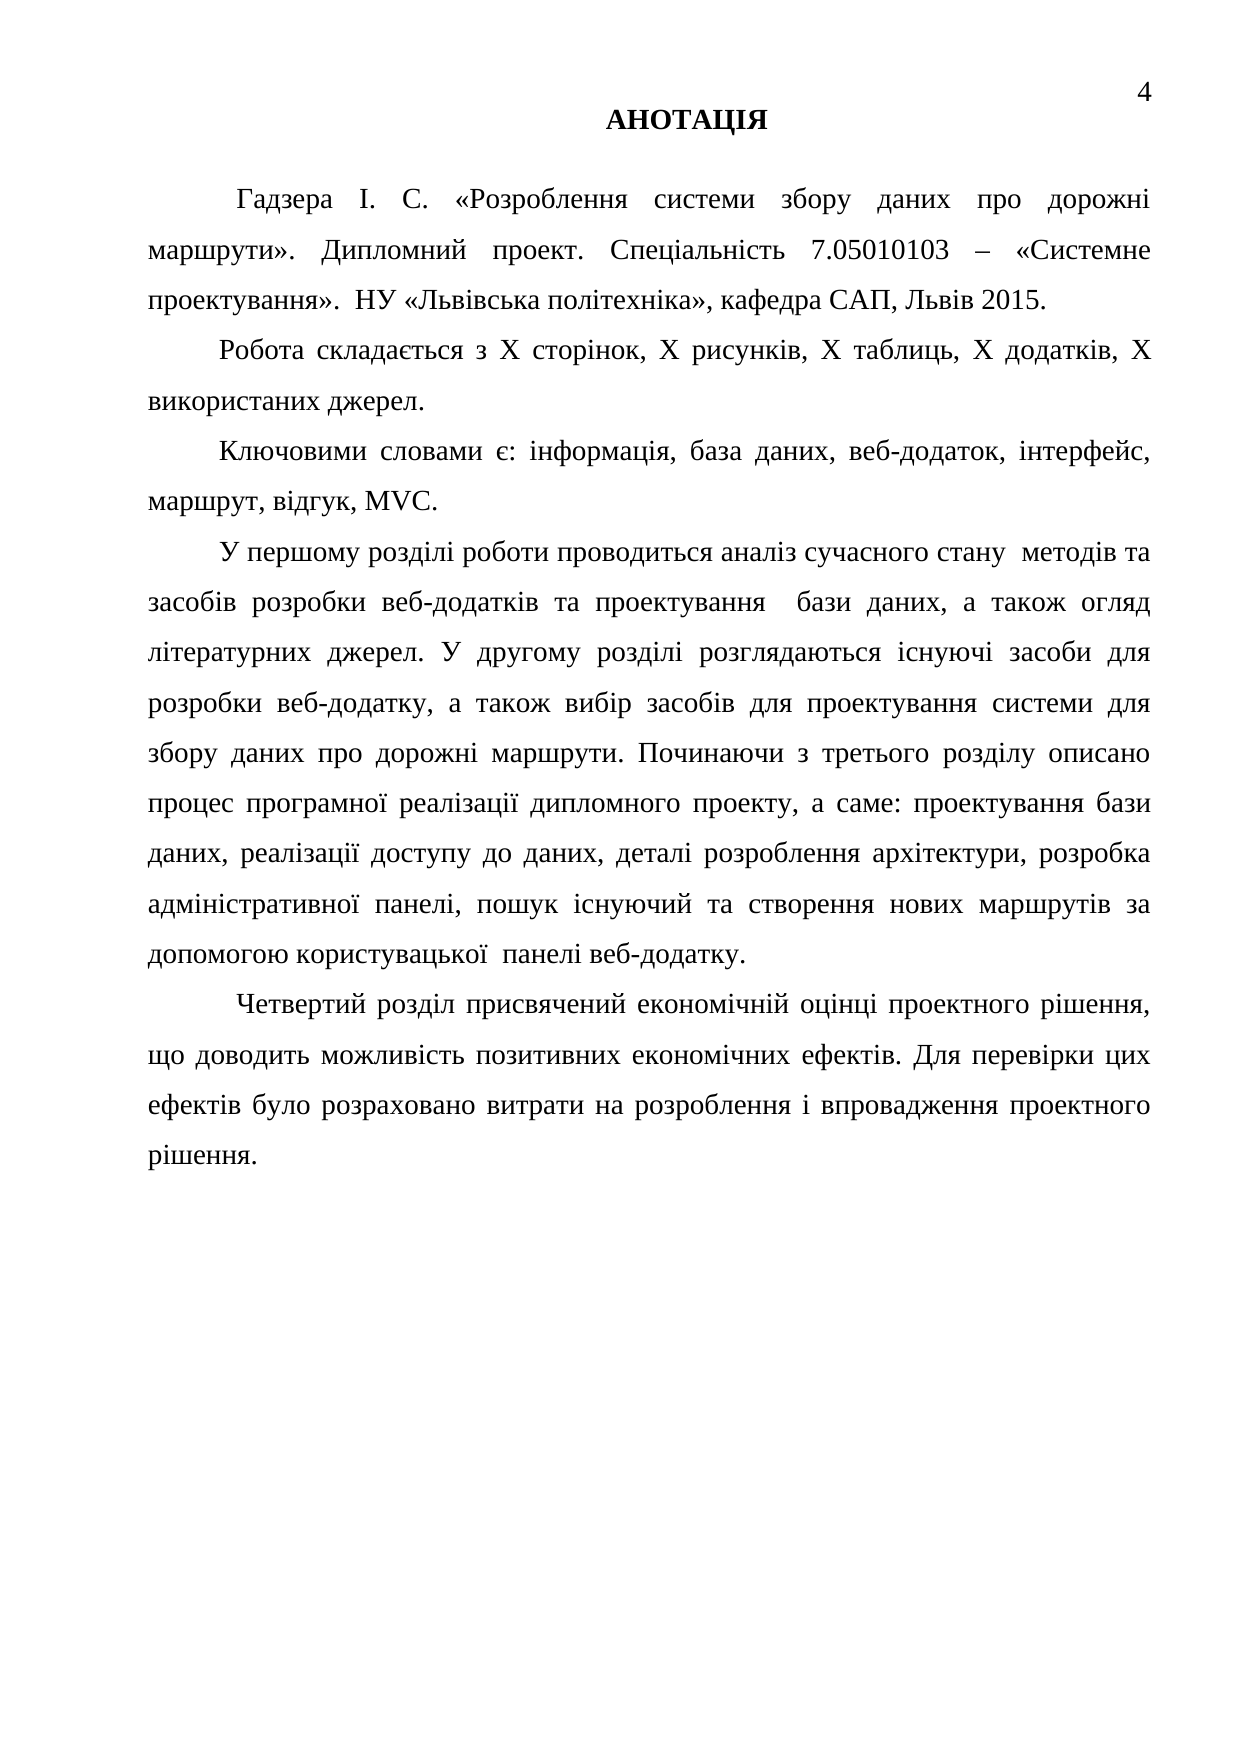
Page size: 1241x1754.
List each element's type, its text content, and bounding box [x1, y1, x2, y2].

text Гадзера І. С. «Розроблення системи збору даних про дорожні маршрути». Дипломний проект. Спеціальність 7.05010103 – «Системне проектування». НУ «Львівська політехніка», кафедра САП, Львів 2015. [148, 182, 1152, 316]
text Робота складається з X сторінок, X рисунків, X таблиць, X додатків, X використаних джерел. [148, 332, 1152, 416]
text У першому розділі роботи проводиться аналіз сучасного стану методів та засобів розробки веб-додатків та проектування бази даних, а також огляд літературних джерел. У другому розділі розглядаються існуючі засоби для розробки веб-додатку, а також вибір засобів для проектування системи для збору даних про дорожні маршрути. Починаючи з третього розділу описано процес програмної реалізації дипломного проекту, а саме: проектування бази даних, реалізації доступу до даних, деталі розроблення архітектури, розробка адміністративної панелі, пошук існуючий та створення нових маршрутів за допомогою користувацької панелі веб-додатку. [148, 534, 1152, 970]
text Ключовими словами є: інформація, база даних, веб-додаток, інтерфейс, маршрут, відгук, MVC. [148, 433, 1152, 517]
text Четвертий розділ присвячений економiчній оцінці проектного рiшення, що доводить можливiсть позитивних економічних ефектiв. Для перевiрки цих ефектiв було розраховано витрати на розроблення i впровадження проектного рiшення. [148, 987, 1152, 1171]
text АНОТАЦІЯ [148, 102, 1152, 136]
